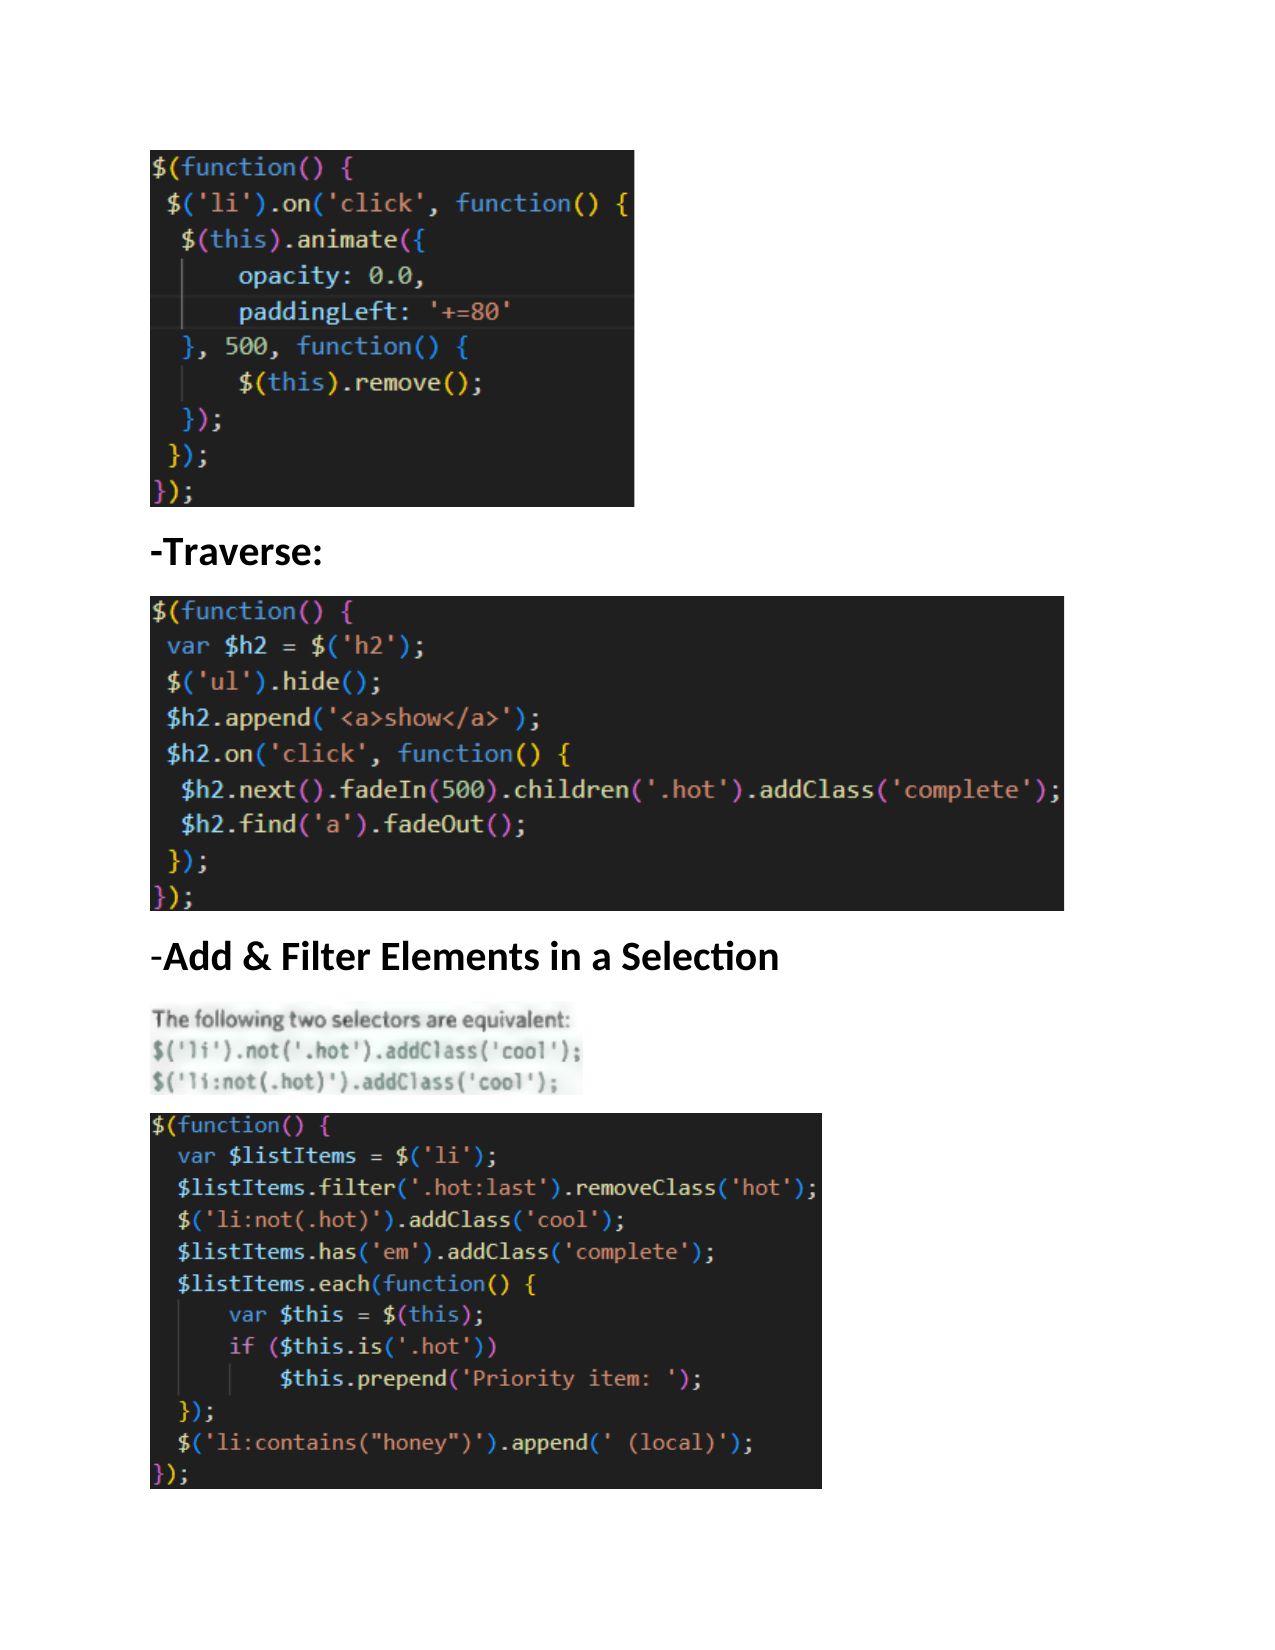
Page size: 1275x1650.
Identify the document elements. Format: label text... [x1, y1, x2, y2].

picture [150, 150, 635, 507]
text -Add & Filter Elements in a Selection [150, 929, 1125, 980]
picture [150, 596, 1065, 911]
picture [150, 1113, 822, 1489]
text -Traverse: [150, 525, 1125, 576]
picture [150, 1001, 583, 1095]
